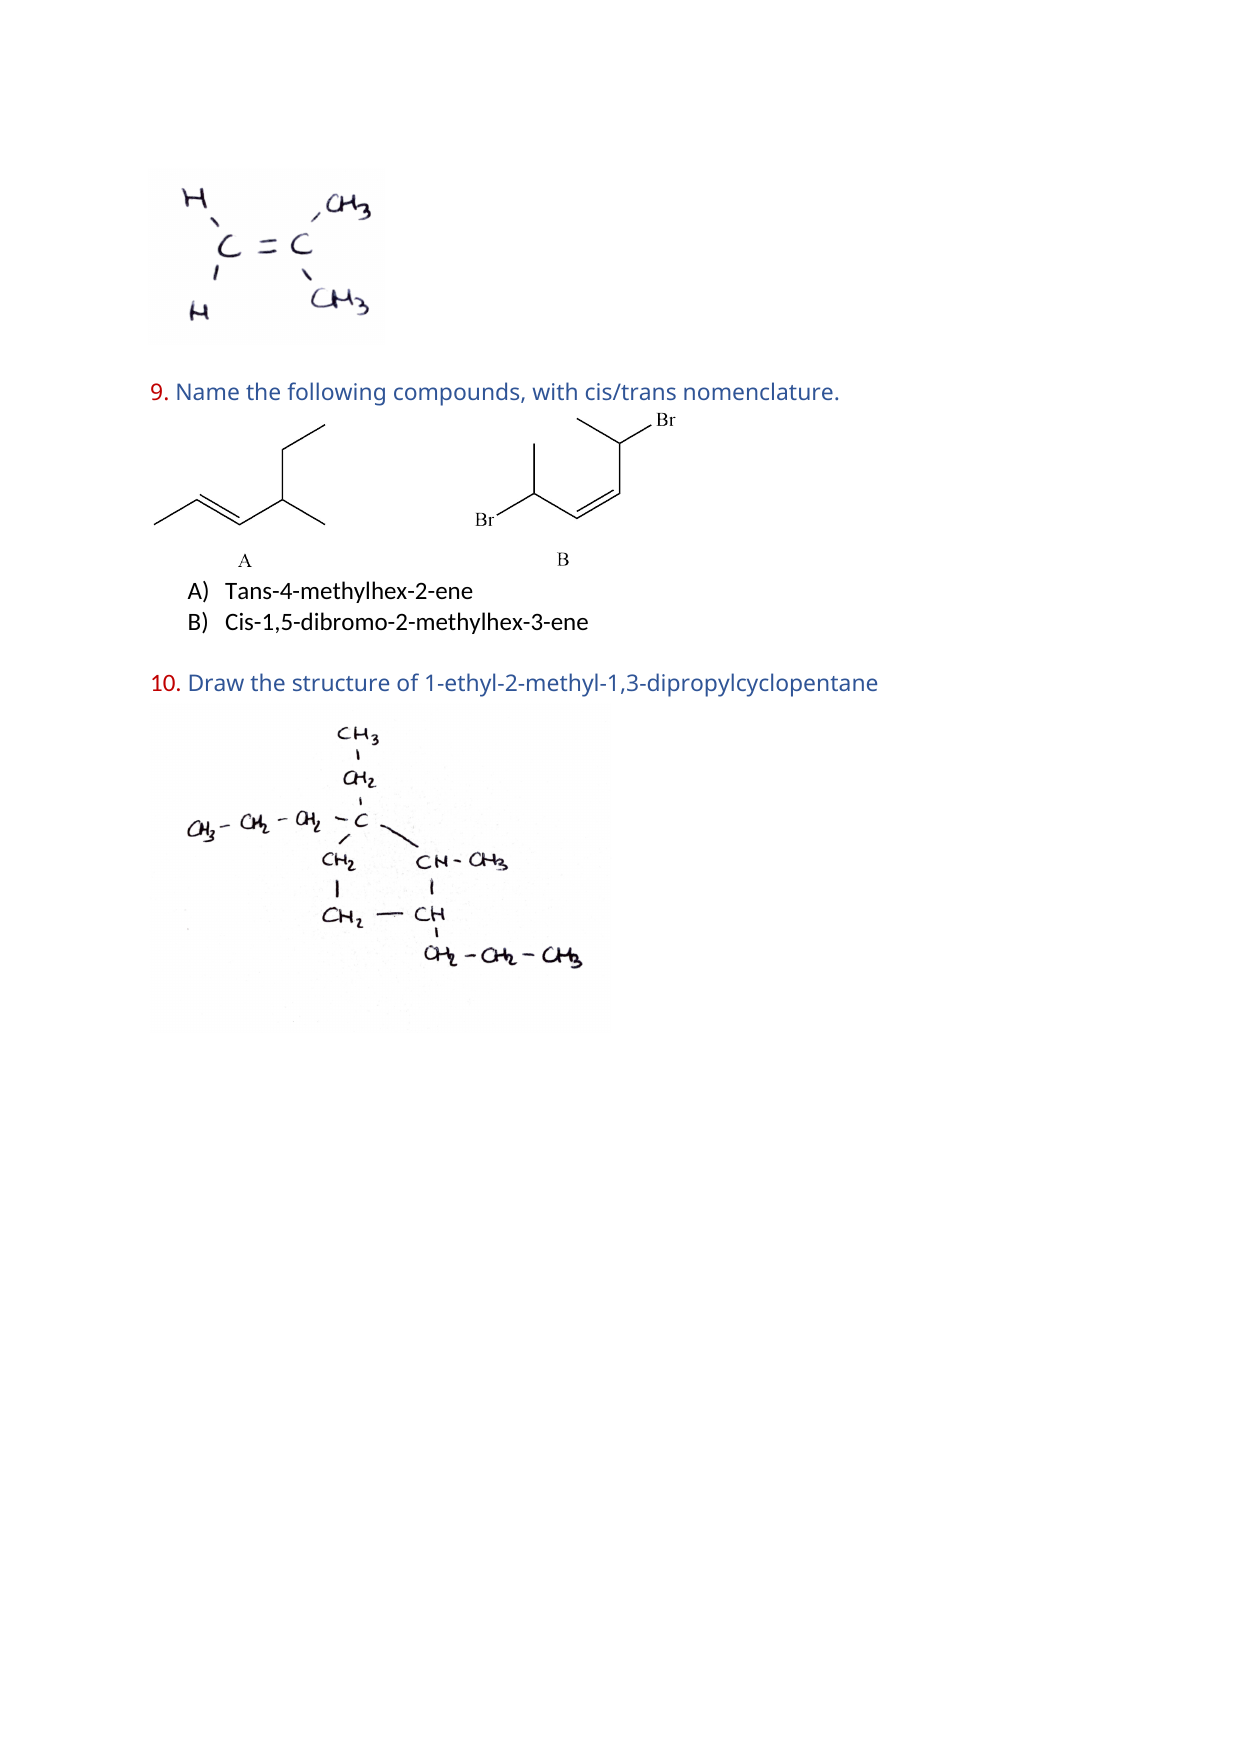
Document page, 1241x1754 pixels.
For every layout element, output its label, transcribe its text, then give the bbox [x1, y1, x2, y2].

picture [150, 406, 679, 576]
list Cis-1,5-dibromo-2-methylhex-3-ene [187, 606, 1090, 636]
text 9. Name the following compounds, with cis/trans nomenclature. [150, 376, 1090, 407]
list Tans-4-methylhex-2-ene [187, 575, 1090, 606]
text 10. Draw the structure of 1-ethyl-2-methyl-1,3-dipropylcyclopentane [150, 667, 1090, 1032]
